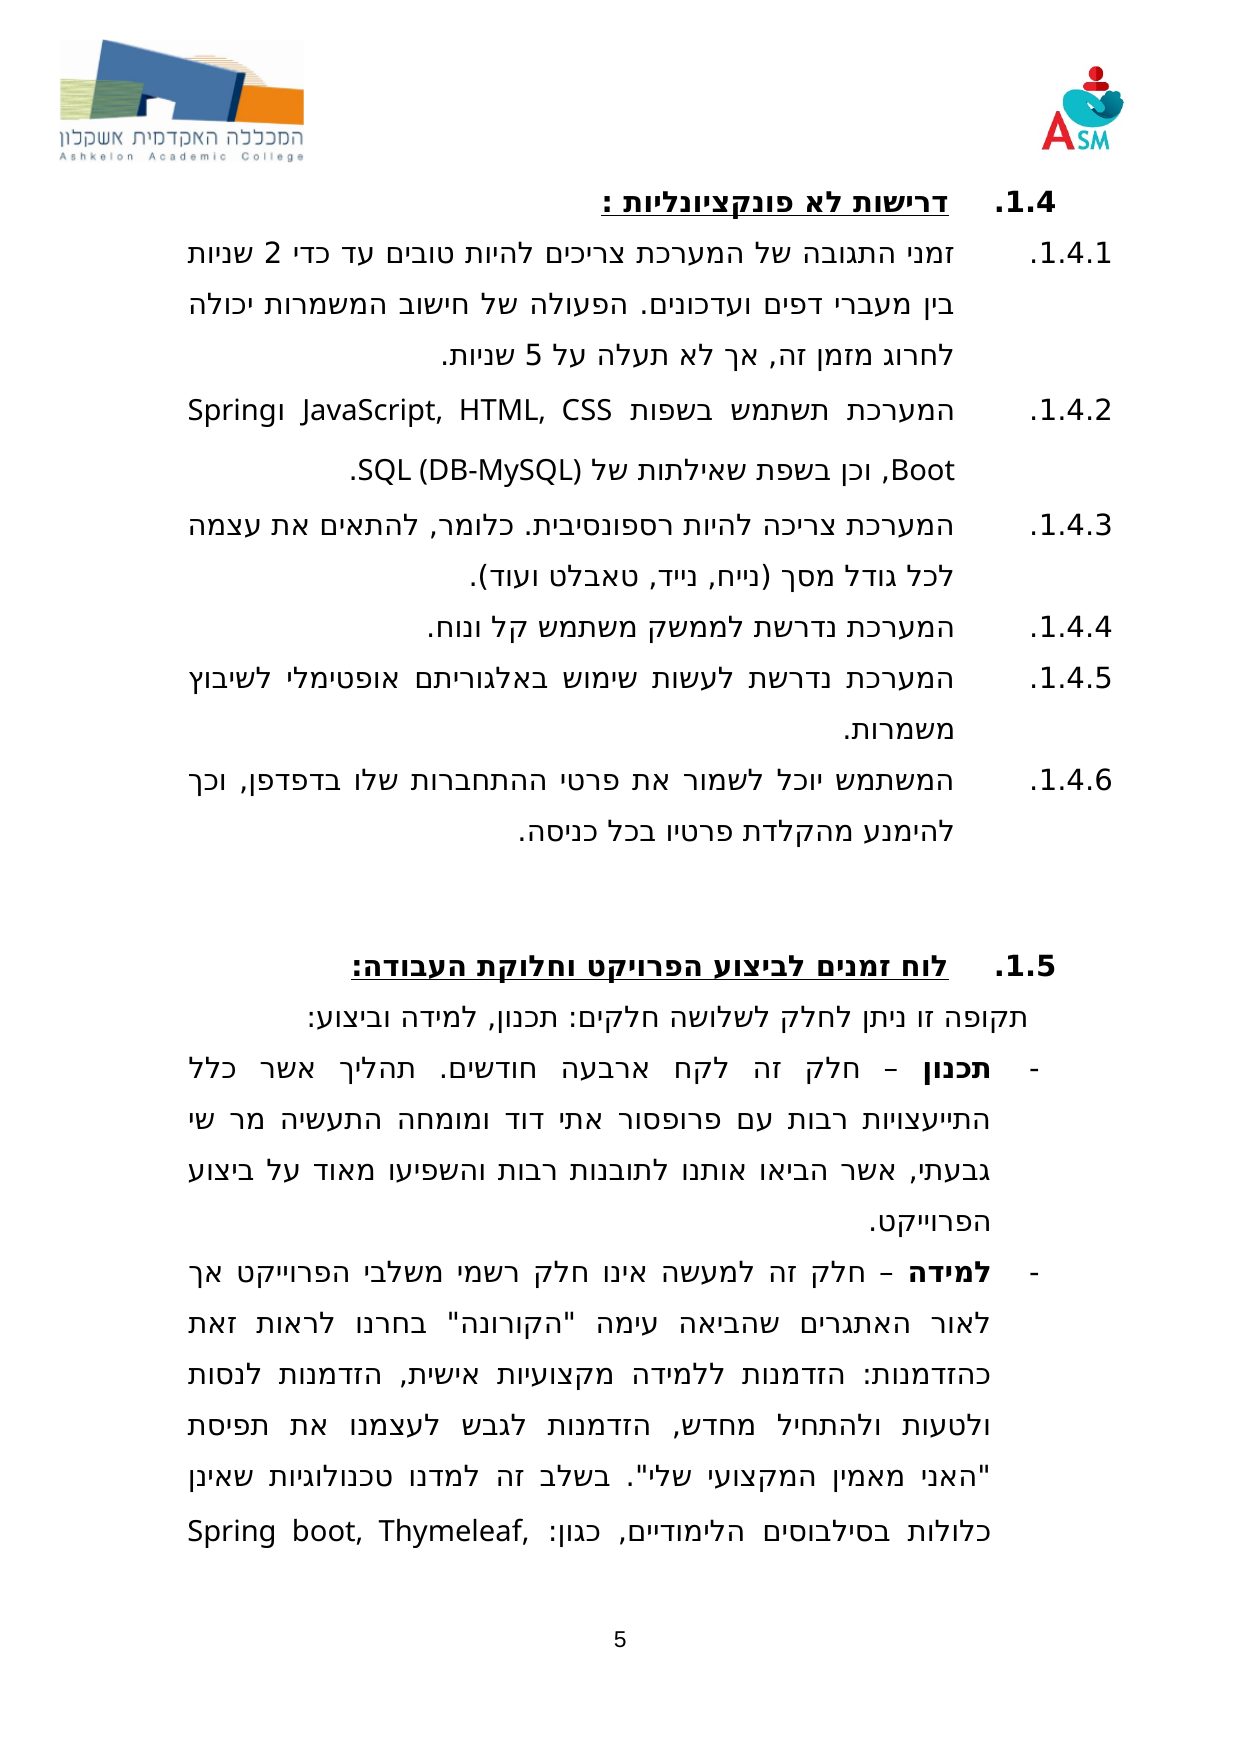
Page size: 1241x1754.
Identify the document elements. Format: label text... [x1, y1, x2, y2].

list המערכת נדרשת לממשק משתמש קל ונוח. [187, 610, 1029, 644]
list המערכת צריכה להיות רספונסיבית. כלומר, להתאים את עצמה לכל גודל מסך (נייח, נייד, טאבלט ועוד). [187, 508, 1029, 593]
text תקופה זו ניתן לחלק לשלושה חלקים: תכנון, למידה וביצוע: [187, 1001, 1029, 1034]
list המשתמש יוכל לשמור את פרטי ההתחברות שלו בדפדפן, וכך להימנע מהקלדת פרטיו בכל כניסה. [187, 763, 1029, 848]
list המערכת תשתמש בשפות JavaScript, HTML, CSS וSpring Boot, וכן בשפת שאילתות של SQL (DB-MySQL). [187, 389, 1029, 489]
subtitle דרישות לא פונקציונליות : [187, 186, 994, 220]
list תכנון – חלק זה לקח ארבעה חודשים. תהליך אשר כלל התייעצויות רבות עם פרופסור אתי דוד ומומחה התעשיה מר שי גבעתי, אשר הביאו אותנו לתובנות רבות והשפיעו מאוד על ביצוע הפרוייקט. [187, 1051, 1029, 1238]
picture [1005, 42, 1182, 164]
subtitle לוח זמנים לביצוע הפרויקט וחלוקת העבודה: [187, 949, 994, 983]
list המערכת נדרשת לעשות שימוש באלגוריתם אופטימלי לשיבוץ משמרות. [187, 661, 1029, 746]
picture [51, 37, 311, 169]
list זמני התגובה של המערכת צריכים להיות טובים עד כדי 2 שניות בין מעברי דפים ועדכונים. הפעולה של חישוב המשמרות יכולה לחרוג מזמן זה, אך לא תעלה על 5 שניות. [187, 237, 1029, 373]
